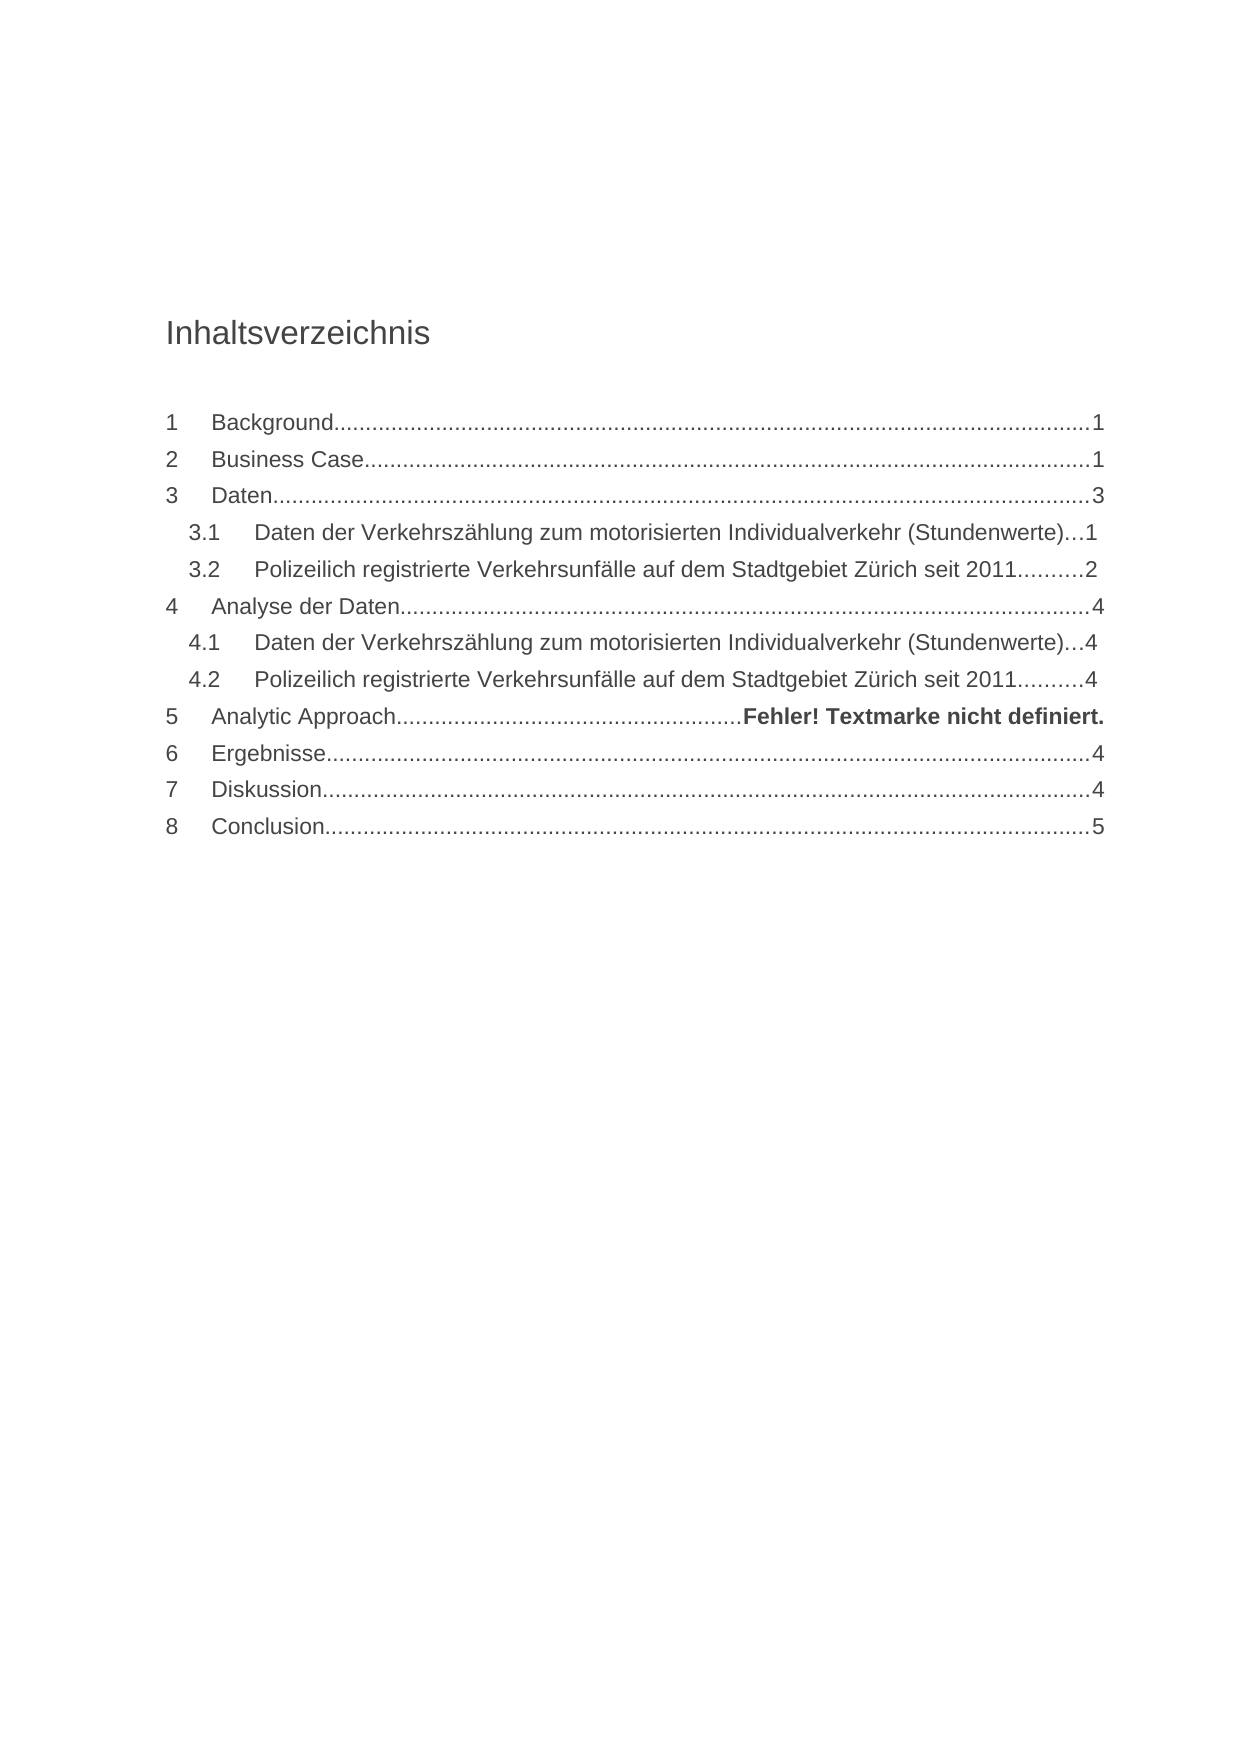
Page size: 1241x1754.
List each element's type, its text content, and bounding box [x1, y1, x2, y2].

text 4.1 Daten der Verkehrszählung zum motorisierten Individualverkehr (Stundenwerte) 4 [188, 629, 1098, 656]
text 6 Ergebnisse 4 [165, 740, 1098, 766]
text 4.2 Polizeilich registrierte Verkehrsunfälle auf dem Stadtgebiet Zürich seit 2011 4 [188, 666, 1098, 692]
text Inhaltsverzeichnis [165, 313, 1098, 351]
text 8 Conclusion 5 [165, 813, 211, 839]
text 3.1 Daten der Verkehrszählung zum motorisierten Individualverkehr (Stundenwerte) 1 [188, 519, 1098, 545]
text 8 Conclusion 5 [324, 813, 1098, 839]
text 7 Diskussion 4 [165, 776, 1098, 803]
text 3 Daten 3 [165, 482, 1098, 509]
text 4 Analyse der Daten 4 [165, 593, 1098, 619]
text 2 Business Case 1 [165, 446, 1098, 472]
text 5 Analytic Approach Fehler! Textmarke nicht definiert. [165, 703, 1098, 729]
text 3.2 Polizeilich registrierte Verkehrsunfälle auf dem Stadtgebiet Zürich seit 2011 2 [188, 556, 1098, 582]
text 1 Background 1 [165, 409, 1098, 435]
